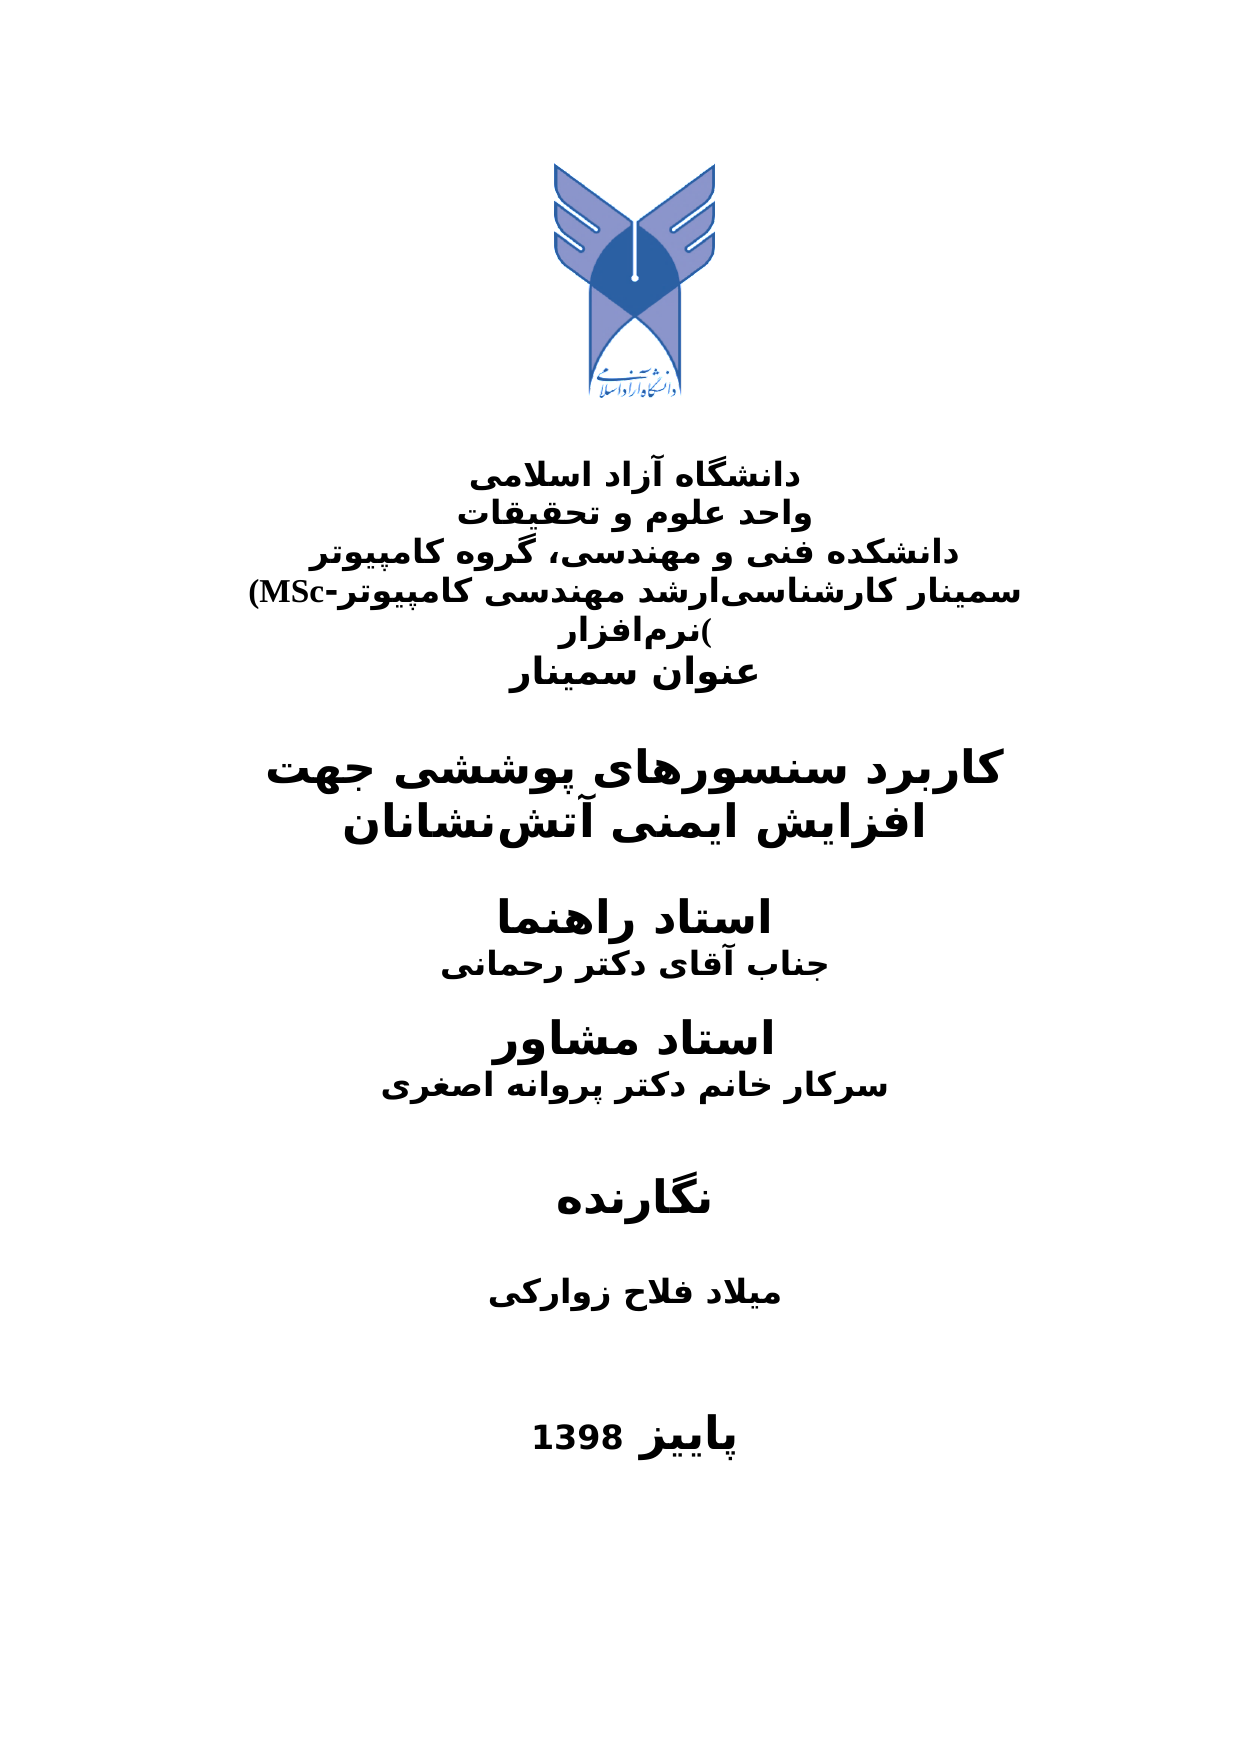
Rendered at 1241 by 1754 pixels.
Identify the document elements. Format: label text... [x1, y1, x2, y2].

text کاربرد سنسورهای پوششی جهت افزایش ایمنی آتش‌نشانان [177, 741, 1093, 848]
text (MScسمینار کارشناسی‌ارشد ‌مهندسی کامپیوتر- نرم‌افزار( [177, 572, 1093, 650]
text استاد مشاور [177, 1012, 1093, 1065]
text عنوان سمینار [177, 650, 1093, 693]
picture [554, 163, 715, 398]
text پاییز 1398 [177, 1407, 1093, 1461]
text نگارنده [177, 1171, 1093, 1224]
text جناب آقای دکتر رحمانی [177, 944, 1093, 983]
text واحد علوم و تحقیقات [177, 494, 1093, 533]
text دانشگاه آزاد اسلامی [177, 455, 1093, 494]
text میلاد فلاح زوارکی [177, 1272, 1093, 1311]
text دانشکده فنی و مهندسی، گروه کامپیوتر [177, 533, 1093, 572]
text استاد راهنما [177, 891, 1093, 944]
text سرکار خانم دکتر پروانه اصغری [177, 1065, 1093, 1104]
